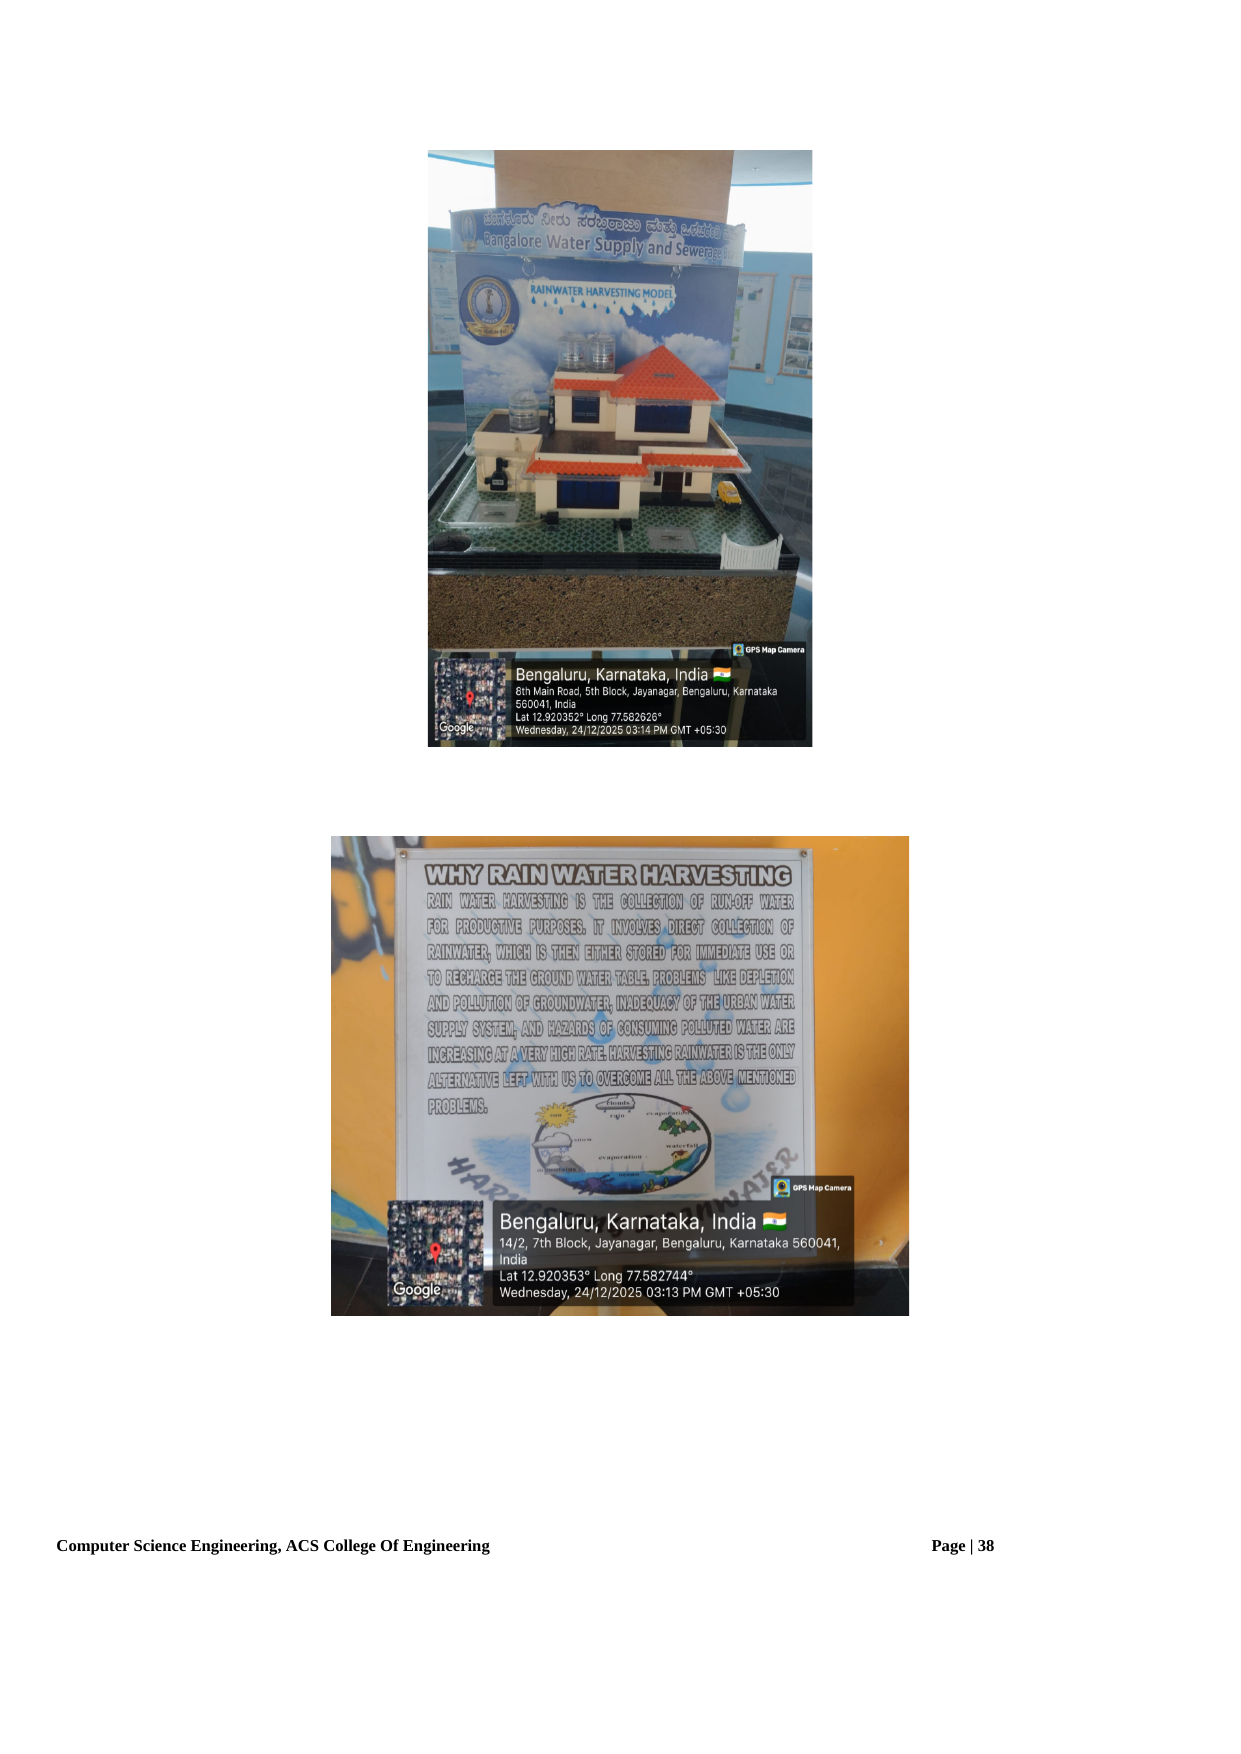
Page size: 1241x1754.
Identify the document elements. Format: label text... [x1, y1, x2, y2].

text Computer Science Engineering, ACS College Of Engineering Page | 38 [56, 1535, 1190, 1554]
picture [331, 836, 910, 1316]
picture [427, 150, 813, 747]
